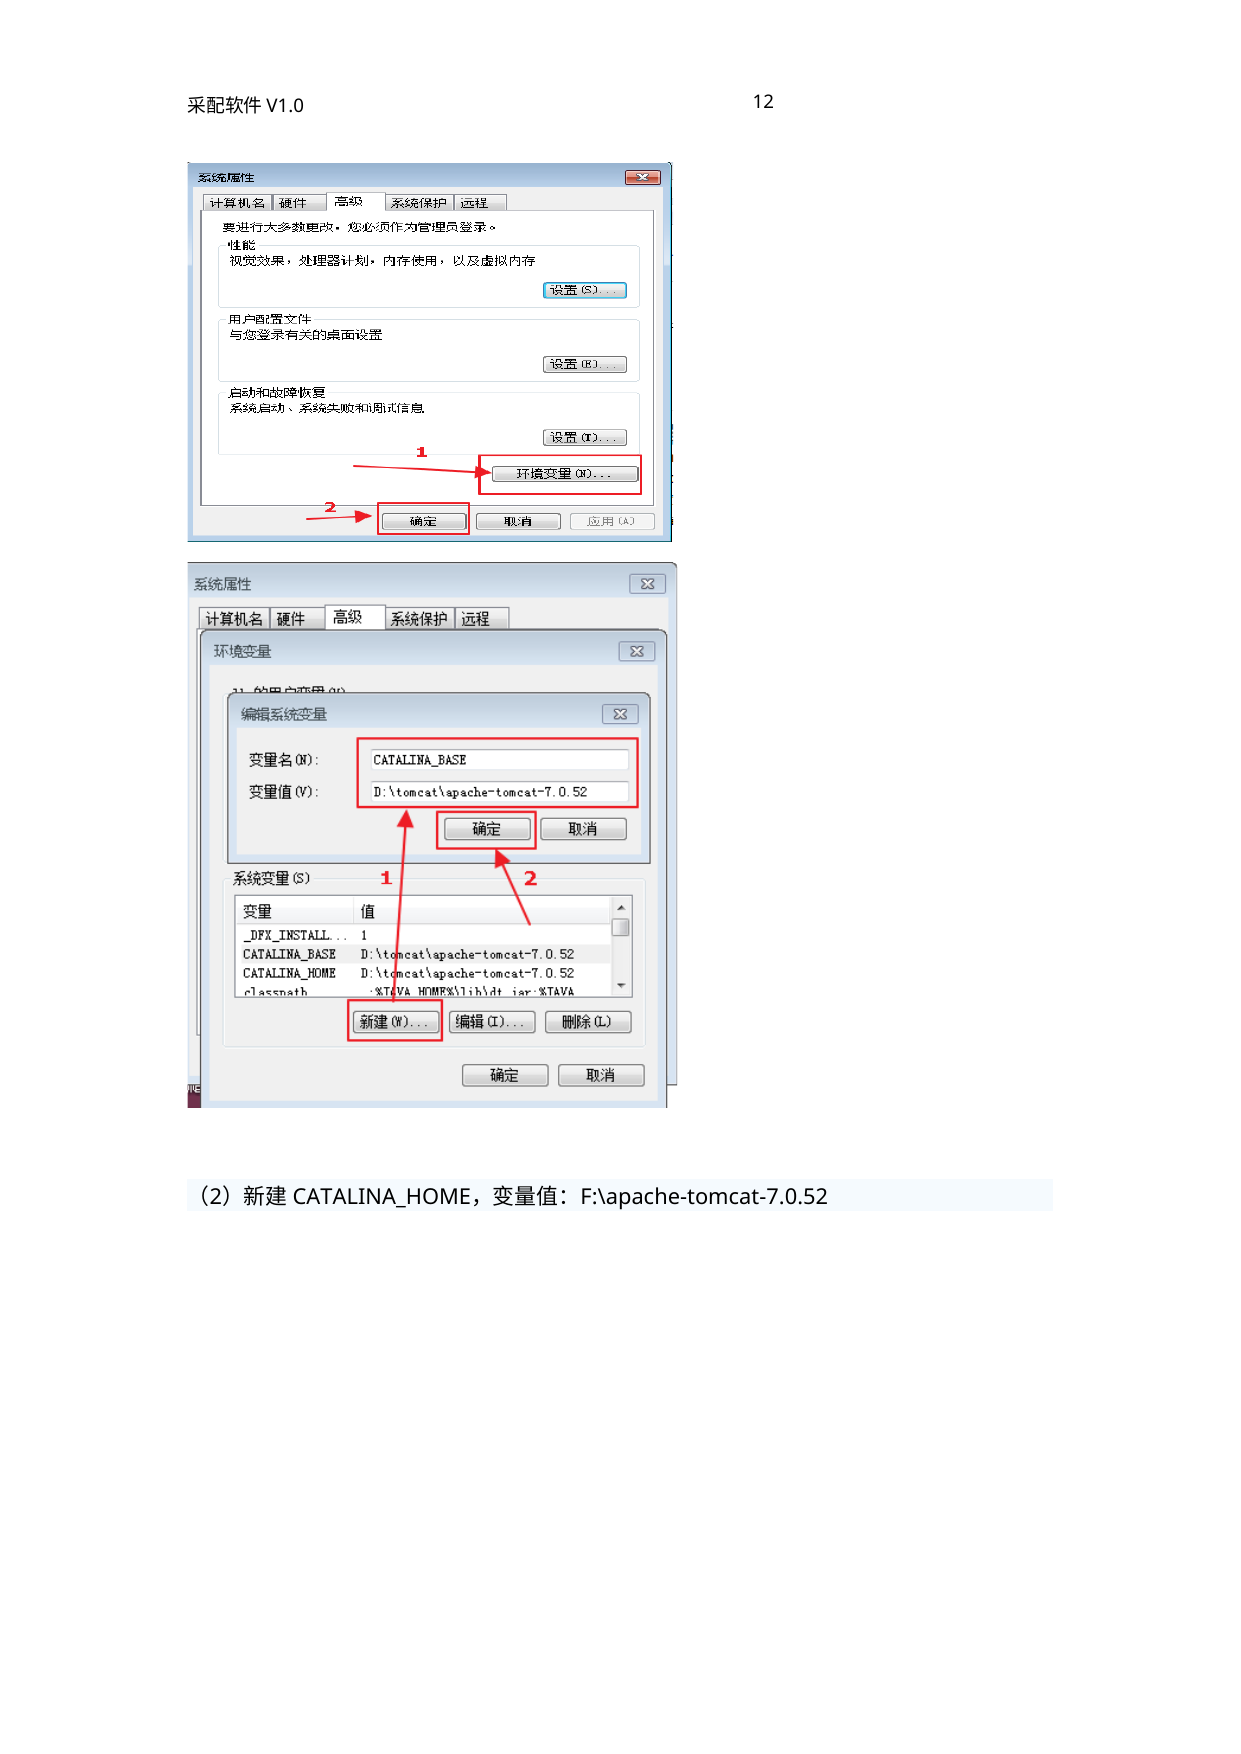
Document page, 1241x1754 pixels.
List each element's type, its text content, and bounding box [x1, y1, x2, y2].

picture [187, 562, 678, 1108]
picture [187, 162, 674, 542]
text （2）新建 CATALINA_HOME，变量值：F:\apache-tomcat-7.0.52 [580, 1179, 1053, 1211]
